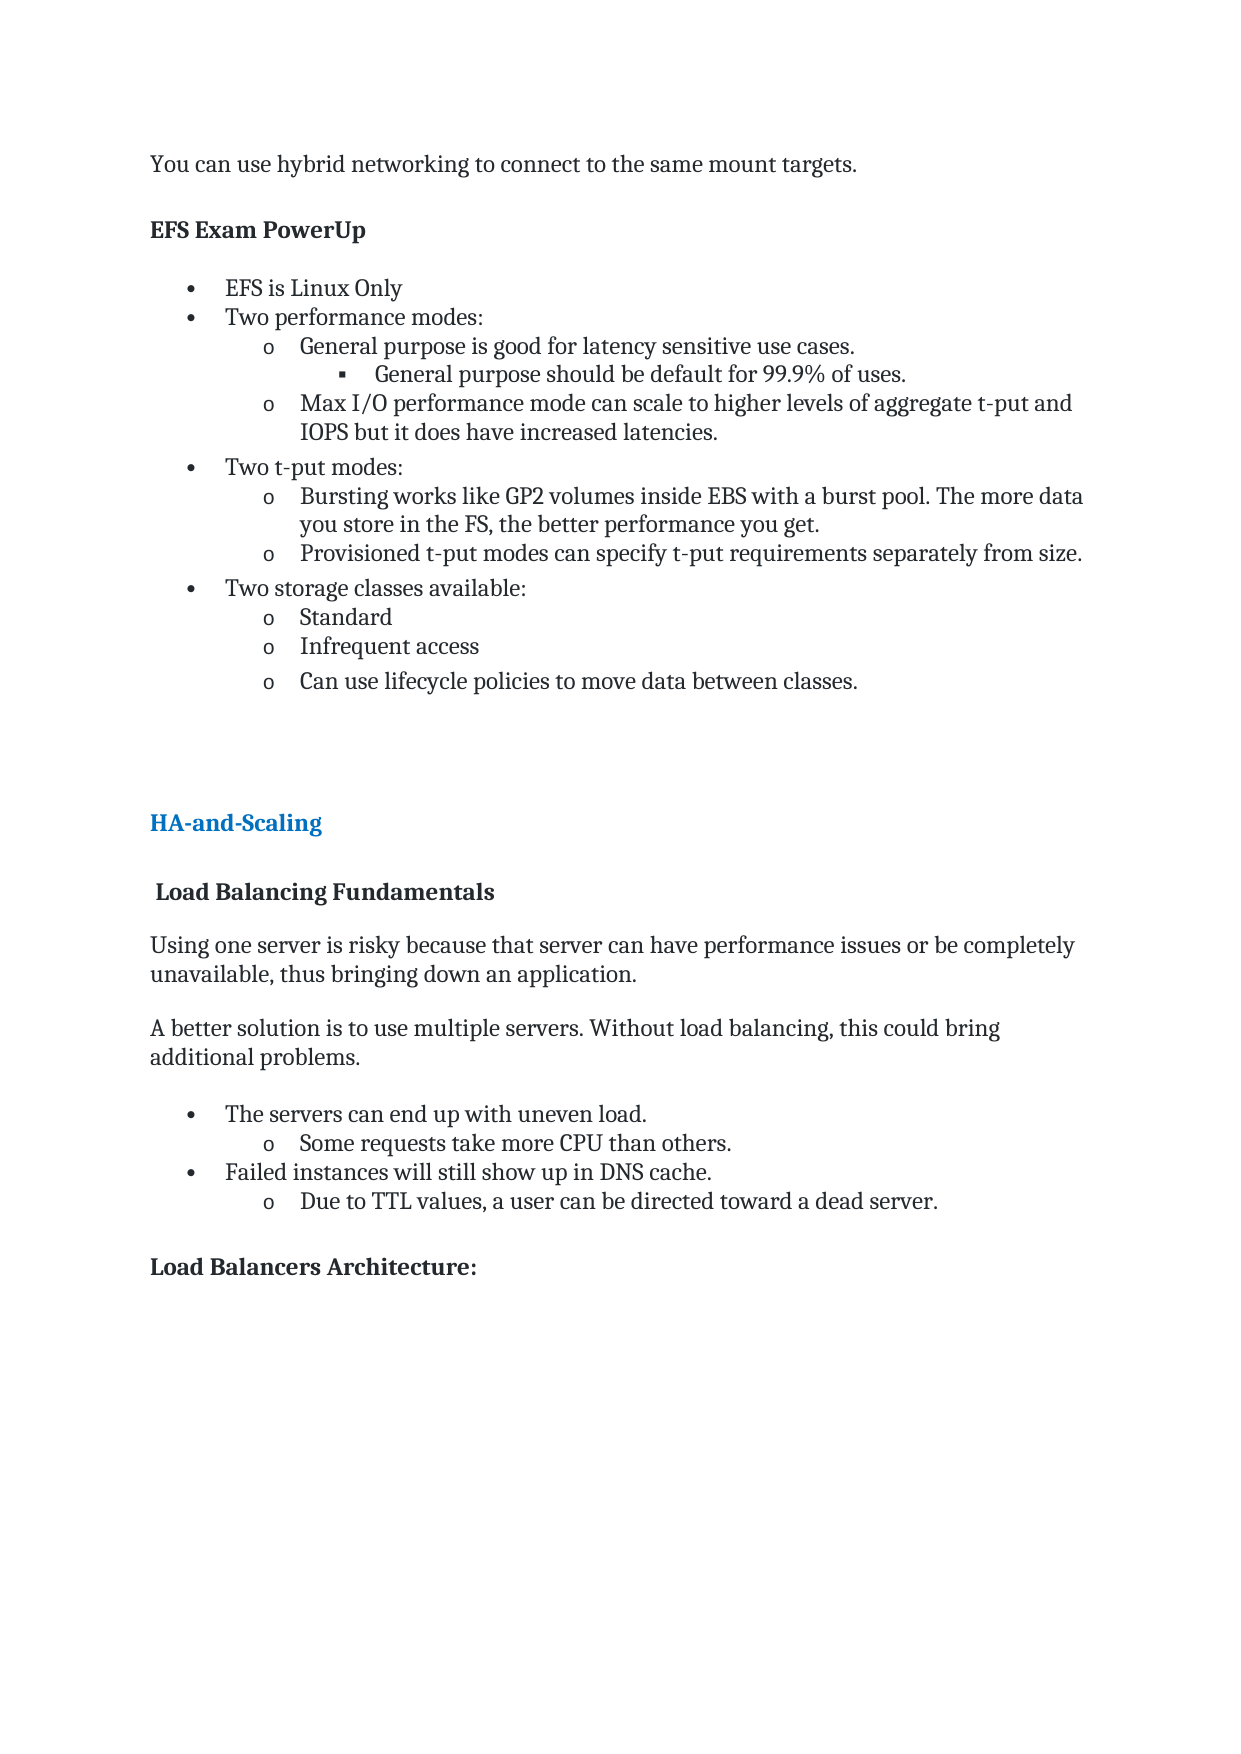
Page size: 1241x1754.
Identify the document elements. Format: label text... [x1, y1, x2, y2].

list Max I/O performance mode can scale to higher levels of aggregate t-put and IOPS but it does have increased latencies. [262, 389, 1090, 447]
list Due to TTL values, a user can be directed toward a dead server. [262, 1187, 1090, 1215]
text You can use hybrid networking to connect to the same mount targets. [150, 150, 1090, 179]
text A better solution is to use multiple servers. Without load balancing, this could bring additional problems. [150, 1014, 1090, 1071]
list General purpose is good for latency sensitive use cases. [262, 332, 1090, 360]
list General purpose should be default for 99.9% of uses. [337, 360, 1090, 389]
subtitle EFS Exam PowerUp [150, 216, 1090, 245]
list Provisioned t-put modes can specify t-put requirements separately from size. [262, 539, 1090, 568]
subtitle Load Balancing Fundamentals [150, 877, 1090, 906]
list EFS is Linux Only [187, 274, 1090, 303]
list Failed instances will still show up in DNS cache. [187, 1158, 1090, 1187]
list The servers can end up with uneven load. [187, 1100, 1090, 1129]
list Two performance modes: [187, 303, 1090, 332]
subtitle HA-and-Scaling [150, 809, 1090, 838]
list Can use lifecycle policies to move data between classes. [262, 667, 1090, 695]
list Two storage classes available: [187, 574, 1090, 603]
list Infrequent access [262, 632, 1090, 660]
text Using one server is risky because that server can have performance issues or be completely unavailable, thus bringing down an application. [150, 931, 1090, 989]
list Two t-put modes: [187, 453, 1090, 482]
list Standard [262, 603, 1090, 632]
list Bursting works like GP2 volumes inside EBS with a burst pool. The more data you store in the FS, the better performance you get. [262, 482, 1090, 539]
list Some requests take more CPU than others. [262, 1129, 1090, 1158]
subtitle Load Balancers Architecture: [150, 1253, 1090, 1282]
